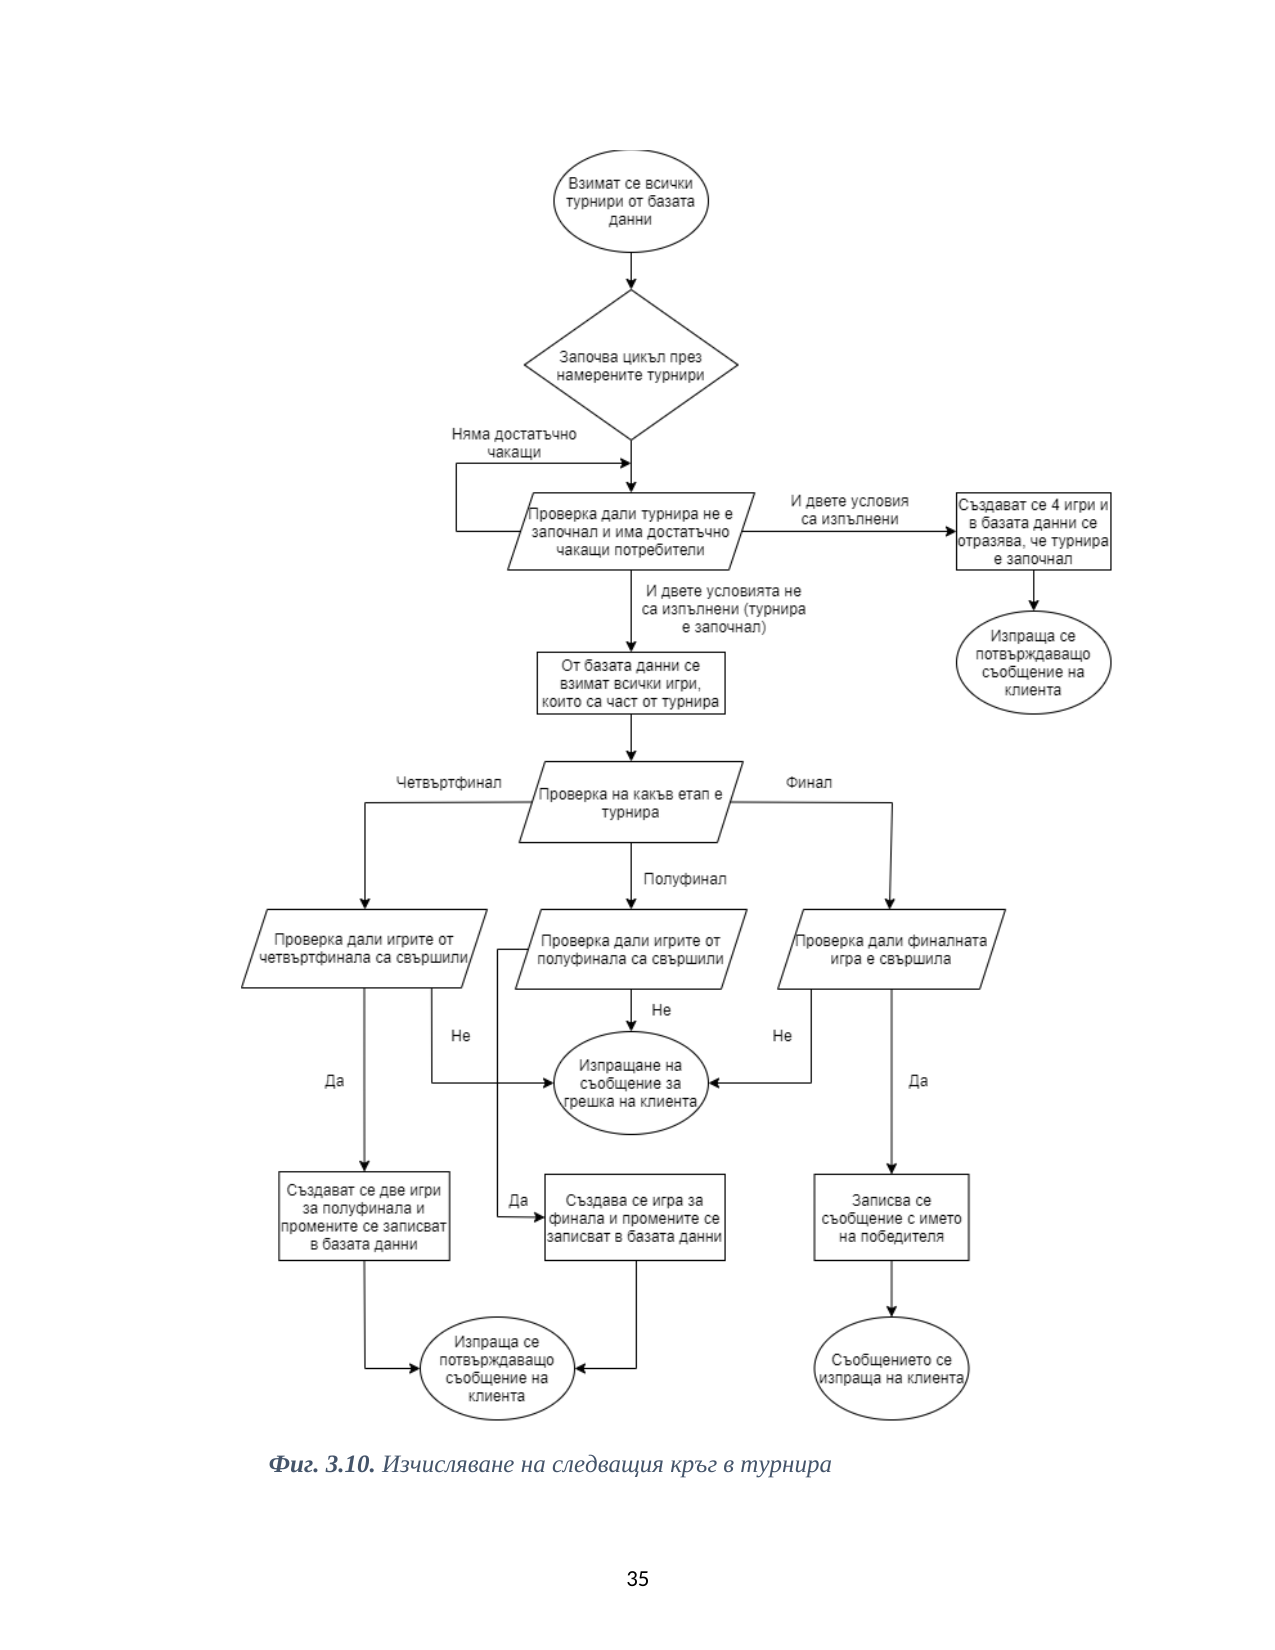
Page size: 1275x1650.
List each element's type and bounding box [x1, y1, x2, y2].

picture [241, 150, 1113, 1422]
